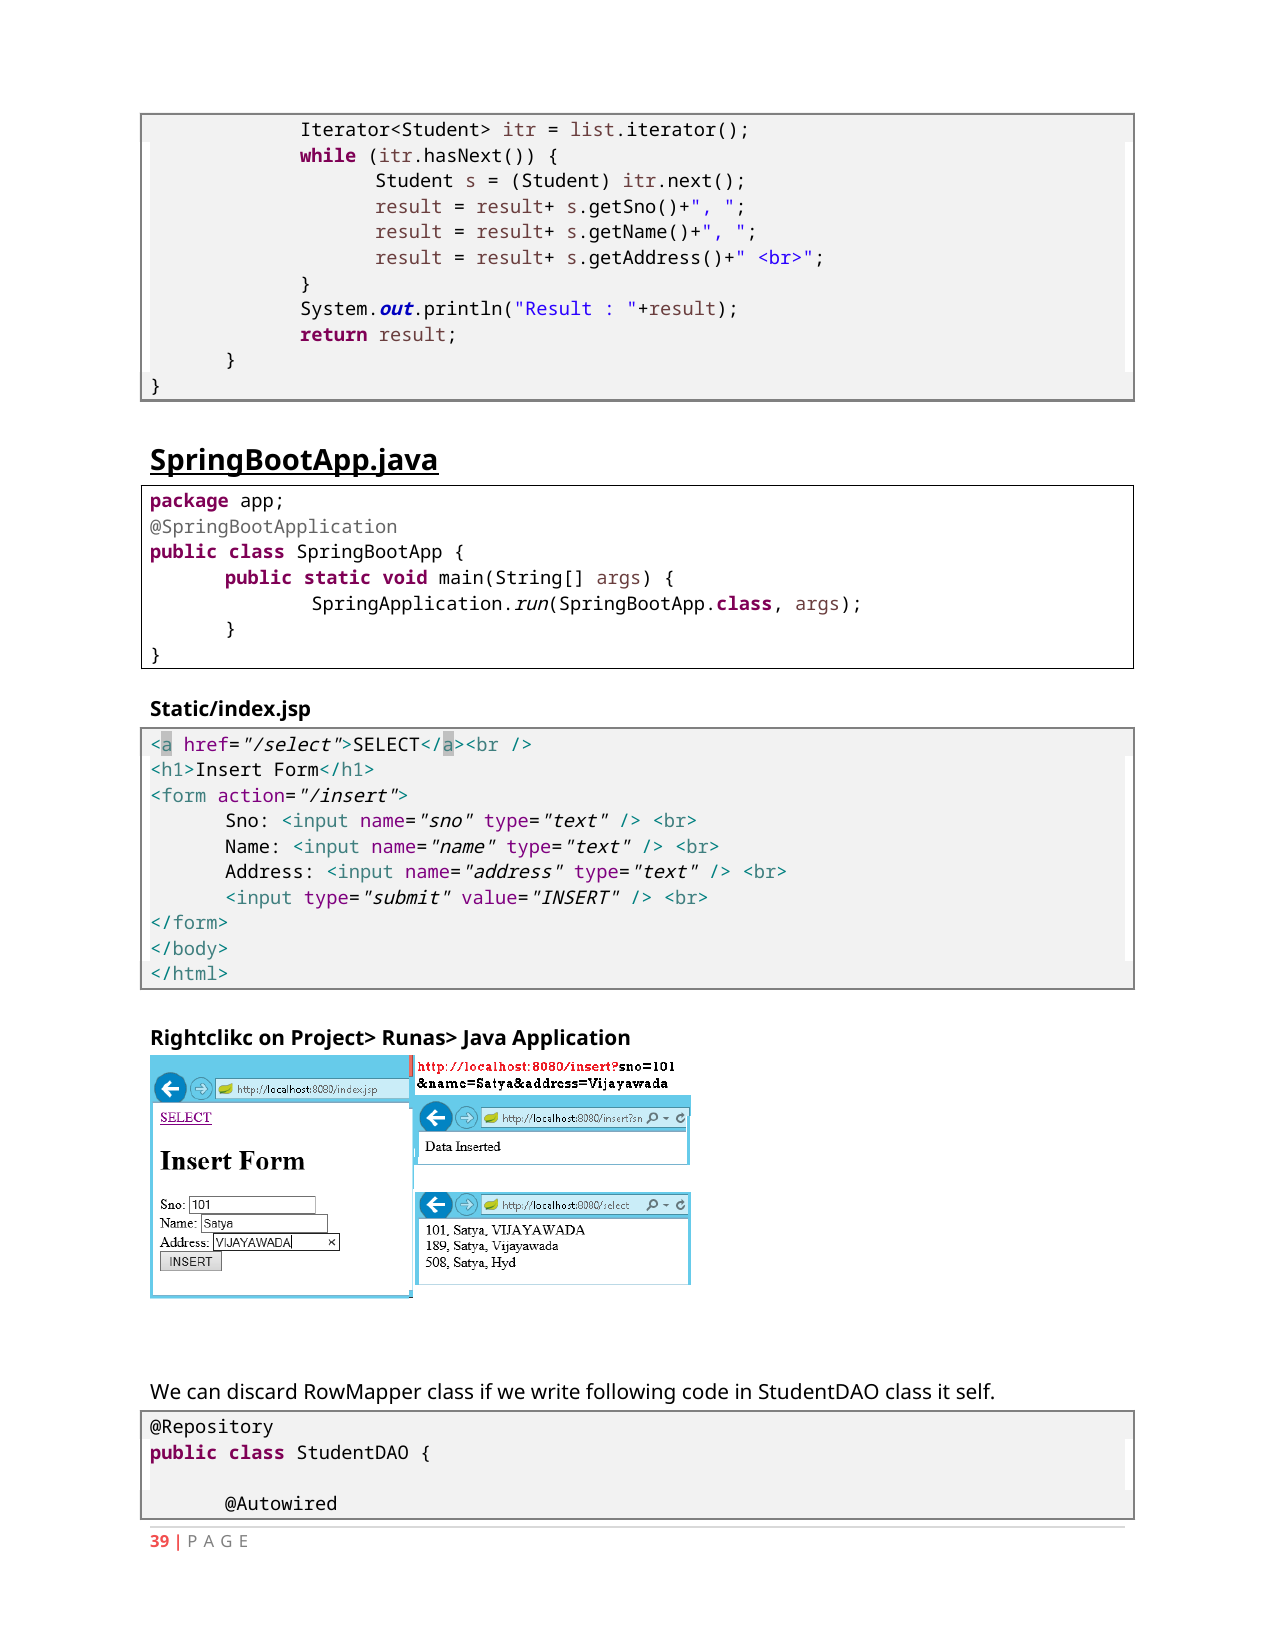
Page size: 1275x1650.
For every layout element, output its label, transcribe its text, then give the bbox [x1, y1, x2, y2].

text public static void main(String[] args) { [150, 564, 1125, 590]
text public class SpringBootApp { [150, 539, 1125, 564]
subtitle SpringBootApp.java [150, 439, 1125, 479]
text Static/index.jsp [150, 694, 1125, 723]
text return result; [150, 321, 1125, 346]
text @SpringBootApplication [150, 513, 1125, 539]
text SpringApplication.run(SpringBootApp.class, args); [150, 590, 1125, 615]
text <a href="/select">SELECT</a><br /> [142, 729, 1133, 756]
text System.out.println("Result : "+result); [150, 295, 1125, 321]
text Sno: <input name="sno" type="text" /> <br> [150, 807, 1125, 833]
text } [142, 368, 1133, 399]
text while (itr.hasNext()) { [150, 142, 1125, 168]
text Student s = (Student) itr.next(); [150, 168, 1125, 193]
picture [150, 1055, 695, 1299]
text result = result+ s.getAddress()+" <br>"; [150, 244, 1125, 270]
text } [150, 615, 1125, 638]
text } [142, 638, 1133, 668]
text </form> [150, 909, 1125, 935]
text Name: <input name="name" type="text" /> <br> [150, 833, 1125, 858]
text <h1>Insert Form</h1> [150, 756, 1125, 782]
text result = result+ s.getName()+", "; [150, 219, 1125, 244]
text result = result+ s.getSno()+", "; [150, 193, 1125, 219]
text <input type="submit" value="INSERT" /> <br> [150, 884, 1125, 909]
text package app; [142, 486, 1133, 513]
text </body> [150, 935, 1125, 956]
text Address: <input name="address" type="text" /> <br> [150, 858, 1125, 884]
text public class StudentDAO { [150, 1439, 1125, 1465]
text We can discard RowMapper class if we write following code in StudentDAO class it self. [150, 1377, 1125, 1406]
text @Autowired [142, 1486, 1133, 1518]
text } [150, 270, 1125, 295]
text @Repository [142, 1412, 1133, 1439]
text } [150, 346, 1125, 368]
text <form action="/insert"> [150, 782, 1125, 807]
text Iterator<Student> itr = list.iterator(); [142, 115, 1133, 142]
text </html> [142, 956, 1133, 988]
